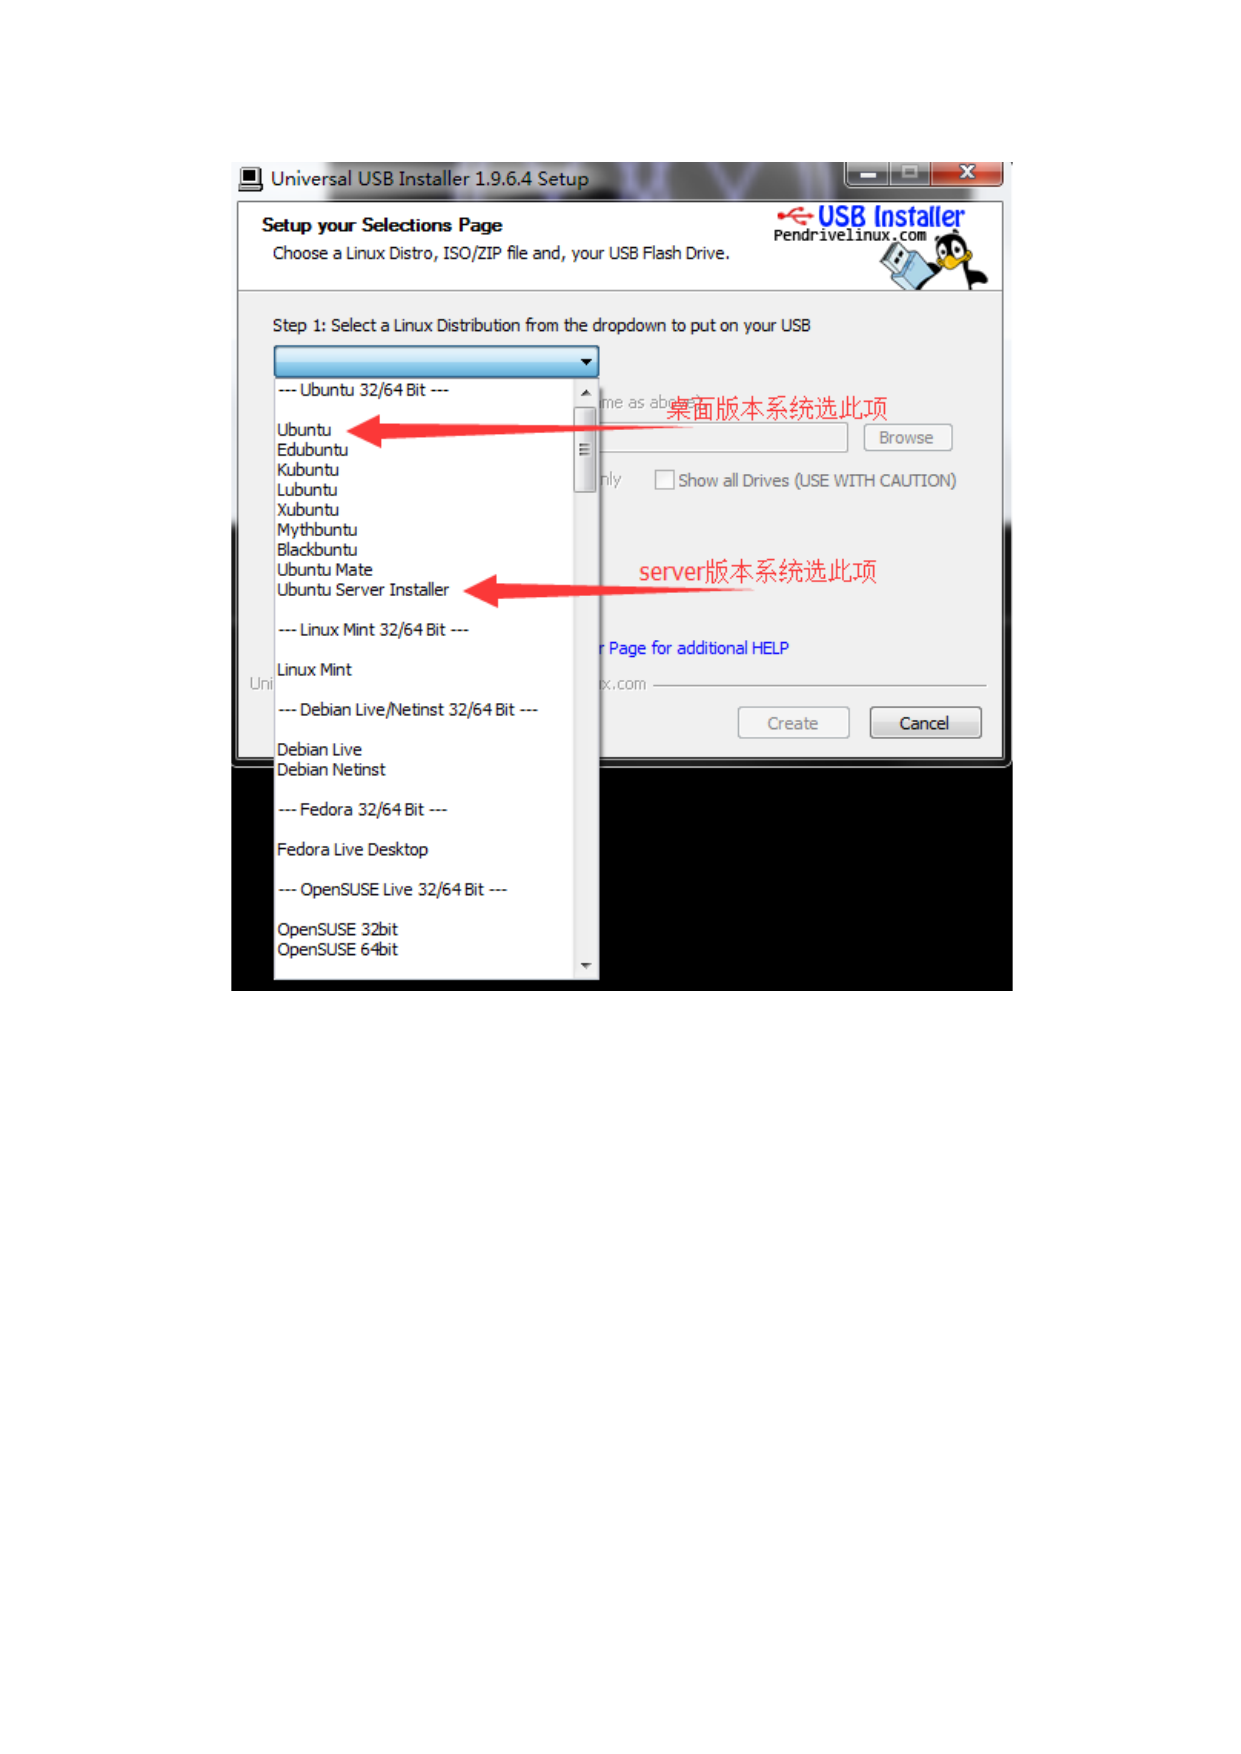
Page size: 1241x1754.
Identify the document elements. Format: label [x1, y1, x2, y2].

picture [231, 162, 1013, 991]
